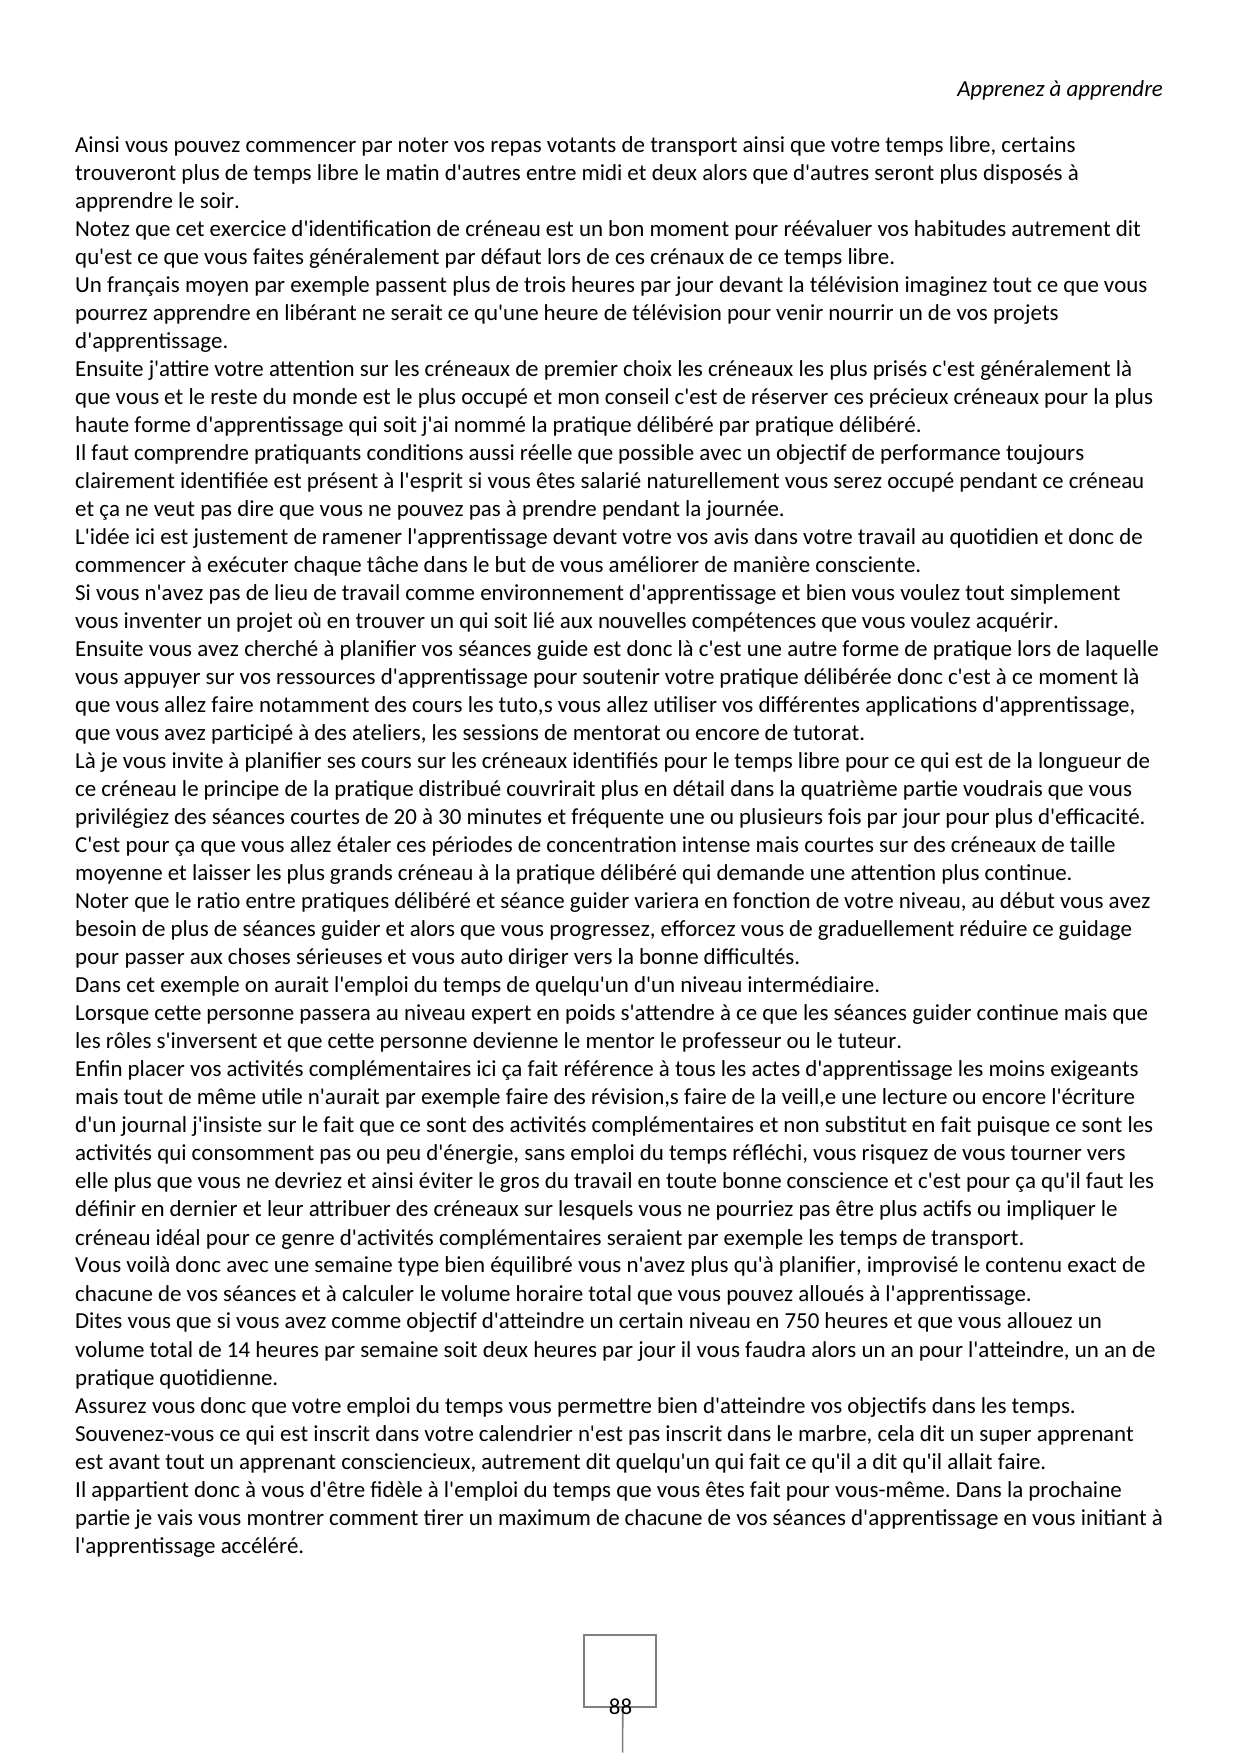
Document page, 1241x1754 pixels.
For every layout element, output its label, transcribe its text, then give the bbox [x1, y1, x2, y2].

text Enfin placer vos activités complémentaires ici ça fait référence à tous les actes d'apprentissage les moins exigeants mais tout de même utile n'aurait par exemple faire des révision,s faire de la veill,e une lecture ou encore l'écriture d'un journal j'insiste sur le fait que ce sont des activités complémentaires et non substitut en fait puisque ce sont les activités qui consomment pas ou peu d'énergie, sans emploi du temps réfléchi, vous risquez de vous tourner vers elle plus que vous ne devriez et ainsi éviter le gros du travail en toute bonne conscience et c'est pour ça qu'il faut les définir en dernier et leur attribuer des créneaux sur lesquels vous ne pourriez pas être plus actifs ou impliquer le créneau idéal pour ce genre d'activités complémentaires seraient par exemple les temps de transport. [75, 1054, 1165, 1251]
text Notez que cet exercice d'identification de créneau est un bon moment pour réévaluer vos habitudes autrement dit qu'est ce que vous faites généralement par défaut lors de ces crénaux de ce temps libre. [75, 214, 1165, 270]
text Noter que le ratio entre pratiques délibéré et séance guider variera en fonction de votre niveau, au début vous avez besoin de plus de séances guider et alors que vous progressez, efforcez vous de graduellement réduire ce guidage pour passer aux choses sérieuses et vous auto diriger vers la bonne difficultés. [75, 886, 1165, 970]
text Lorsque cette personne passera au niveau expert en poids s'attendre à ce que les séances guider continue mais que les rôles s'inversent et que cette personne devienne le mentor le professeur ou le tuteur. [75, 998, 1165, 1054]
text Si vous n'avez pas de lieu de travail comme environnement d'apprentissage et bien vous voulez tout simplement vous inventer un projet où en trouver un qui soit lié aux nouvelles compétences que vous voulez acquérir. [75, 578, 1165, 634]
text Un français moyen par exemple passent plus de trois heures par jour devant la télévision imaginez tout ce que vous pourrez apprendre en libérant ne serait ce qu'une heure de télévision pour venir nourrir un de vos projets d'apprentissage. [75, 270, 1165, 354]
text Il faut comprendre pratiquants conditions aussi réelle que possible avec un objectif de performance toujours clairement identifiée est présent à l'esprit si vous êtes salarié naturellement vous serez occupé pendant ce créneau et ça ne veut pas dire que vous ne pouvez pas à prendre pendant la journée. [75, 438, 1165, 522]
text Assurez vous donc que votre emploi du temps vous permettre bien d'atteindre vos objectifs dans les temps. Souvenez-vous ce qui est inscrit dans votre calendrier n'est pas inscrit dans le marbre, cela dit un super apprenant est avant tout un apprenant consciencieux, autrement dit quelqu'un qui fait ce qu'il a dit qu'il allait faire. [75, 1391, 1165, 1475]
text Là je vous invite à planifier ses cours sur les créneaux identifiés pour le temps libre pour ce qui est de la longueur de ce créneau le principe de la pratique distribué couvrirait plus en détail dans la quatrième partie voudrais que vous privilégiez des séances courtes de 20 à 30 minutes et fréquente une ou plusieurs fois par jour pour plus d'efficacité. C'est pour ça que vous allez étaler ces périodes de concentration intense mais courtes sur des créneaux de taille moyenne et laisser les plus grands créneau à la pratique délibéré qui demande une attention plus continue. [75, 746, 1165, 886]
text Ensuite vous avez cherché à planifier vos séances guide est donc là c'est une autre forme de pratique lors de laquelle vous appuyer sur vos ressources d'apprentissage pour soutenir votre pratique délibérée donc c'est à ce moment là que vous allez faire notamment des cours les tuto,s vous allez utiliser vos différentes applications d'apprentissage, que vous avez participé à des ateliers, les sessions de mentorat ou encore de tutorat. [75, 634, 1165, 746]
text Ensuite j'attire votre attention sur les créneaux de premier choix les créneaux les plus prisés c'est généralement là que vous et le reste du monde est le plus occupé et mon conseil c'est de réserver ces précieux créneaux pour la plus haute forme d'apprentissage qui soit j'ai nommé la pratique délibéré par pratique délibéré. [75, 354, 1165, 438]
text Ainsi vous pouvez commencer par noter vos repas votants de transport ainsi que votre temps libre, certains trouveront plus de temps libre le matin d'autres entre midi et deux alors que d'autres seront plus disposés à apprendre le soir. [75, 130, 1165, 214]
text L'idée ici est justement de ramener l'apprentissage devant votre vos avis dans votre travail au quotidien et donc de commencer à exécuter chaque tâche dans le but de vous améliorer de manière consciente. [75, 522, 1165, 578]
text Dites vous que si vous avez comme objectif d'atteindre un certain niveau en 750 heures et que vous allouez un volume total de 14 heures par semaine soit deux heures par jour il vous faudra alors un an pour l'atteindre, un an de pratique quotidienne. [75, 1307, 1165, 1391]
text Il appartient donc à vous d'être fidèle à l'emploi du temps que vous êtes fait pour vous-même. Dans la prochaine partie je vais vous montrer comment tirer un maximum de chacune de vos séances d'apprentissage en vous initiant à l'apprentissage accéléré. [75, 1475, 1165, 1559]
text Dans cet exemple on aurait l'emploi du temps de quelqu'un d'un niveau intermédiaire. [75, 970, 1165, 998]
text Vous voilà donc avec une semaine type bien équilibré vous n'avez plus qu'à planifier, improvisé le contenu exact de chacune de vos séances et à calculer le volume horaire total que vous pouvez alloués à l'apprentissage. [75, 1251, 1165, 1307]
